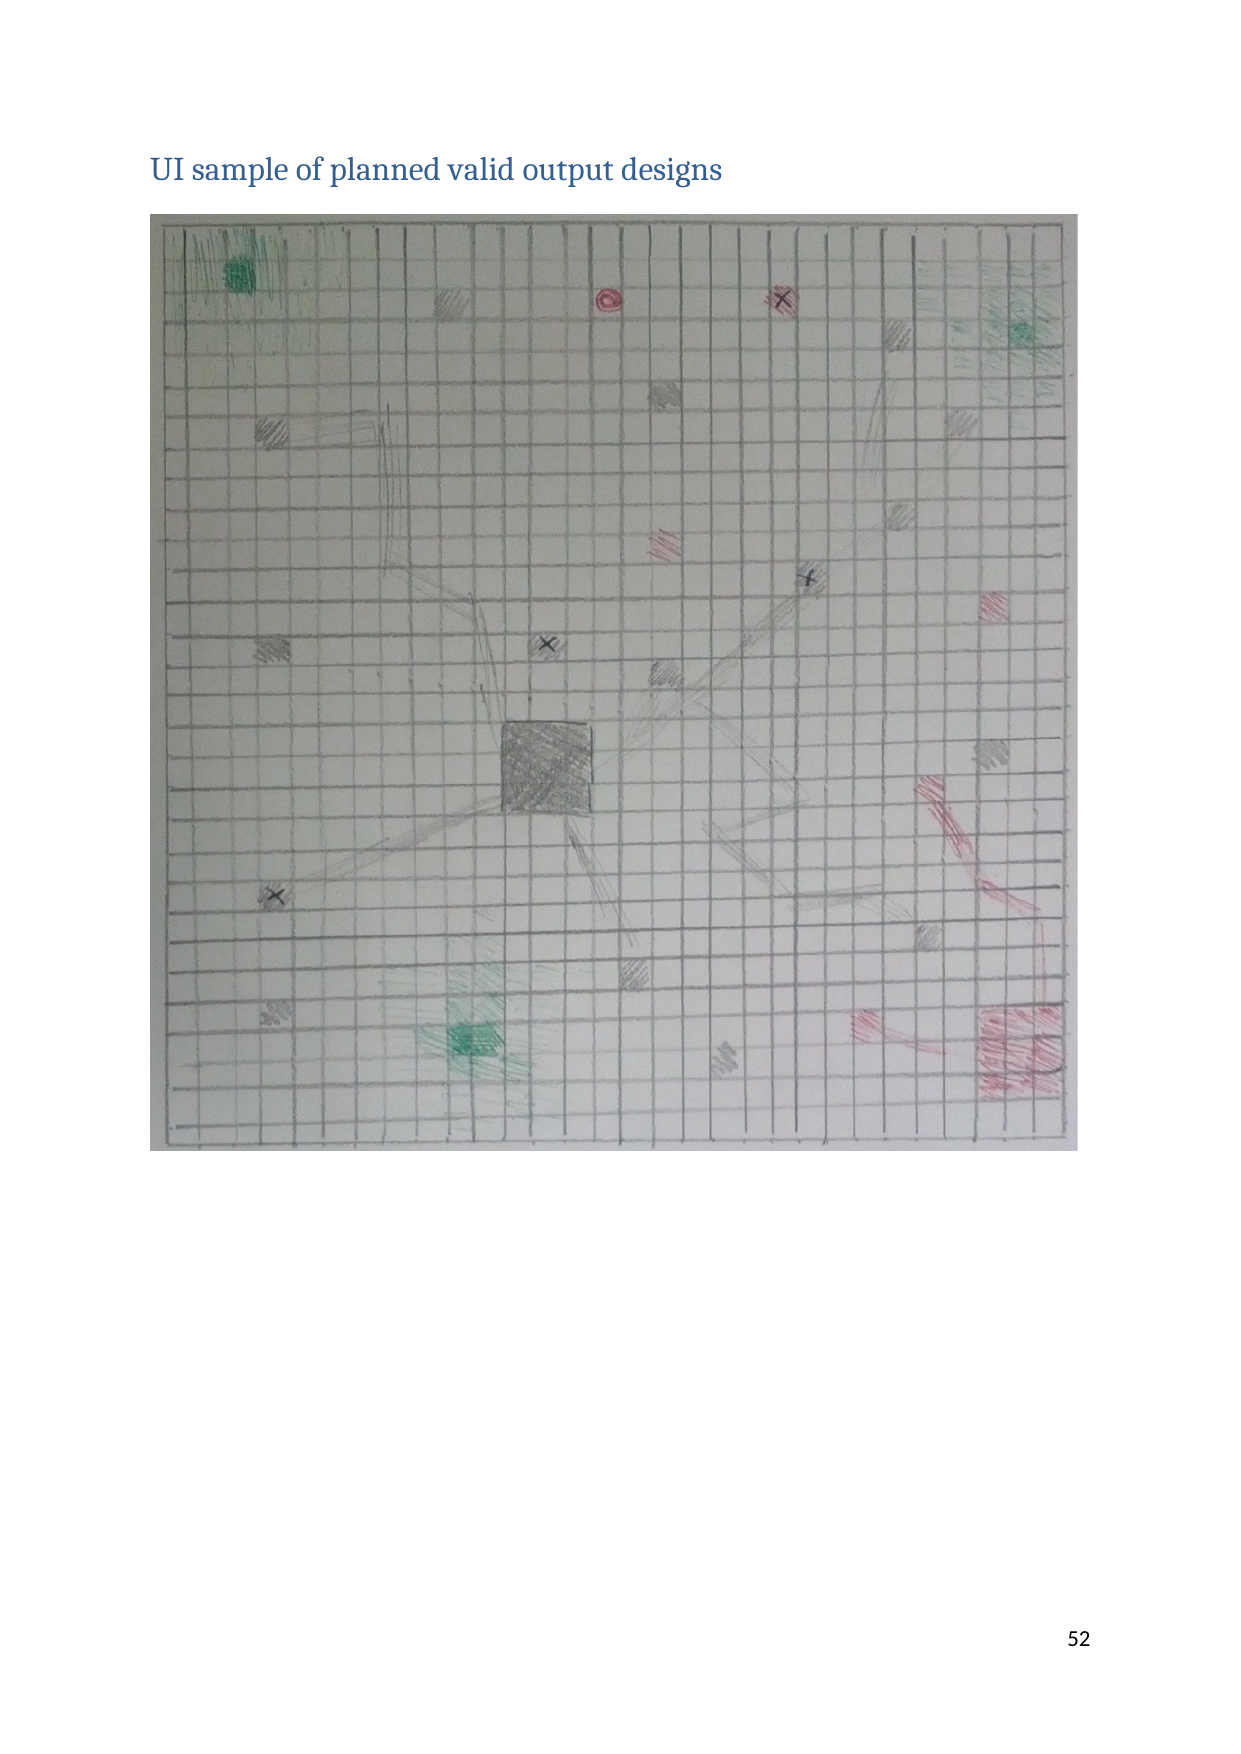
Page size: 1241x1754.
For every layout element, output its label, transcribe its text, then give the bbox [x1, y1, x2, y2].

subtitle UI sample of planned valid output designs [150, 150, 1090, 188]
picture [150, 214, 1078, 1151]
